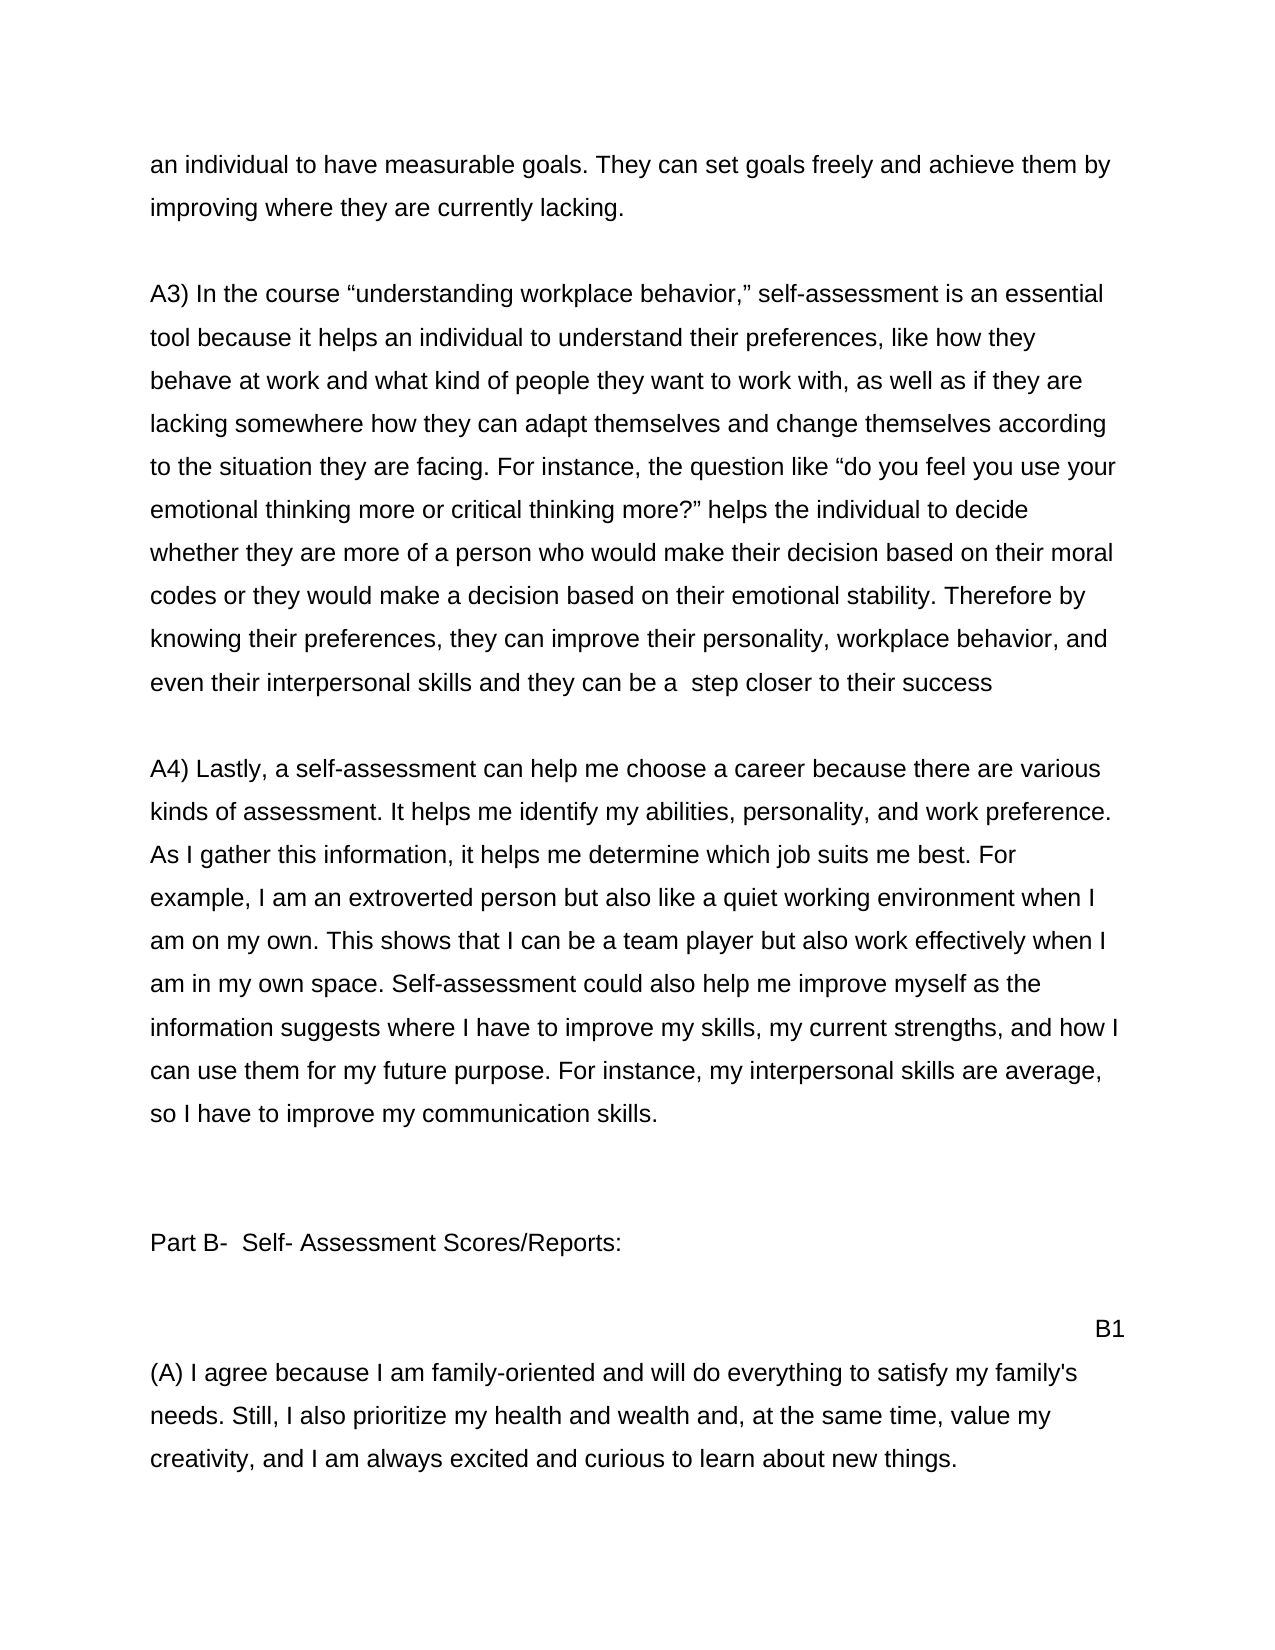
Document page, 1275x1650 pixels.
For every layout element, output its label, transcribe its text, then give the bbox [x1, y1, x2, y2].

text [150, 150, 1125, 222]
text A3) In the course “understanding workplace behavior,” self-assessment is an essential tool because it helps an individual to understand their preferences, like how they behave at work and what kind of people they want to work with, as well as if they are lacking somewhere how they can adapt themselves and change themselves according to the situation they are facing. For instance, the question like “do you feel you use your emotional thinking more or critical thinking more?” helps the individual to decide whether they are more of a person who would make their decision based on their moral codes or they would make a decision based on their emotional stability. Therefore by knowing their preferences, they can improve their personality, workplace behavior, and even their interpersonal skills and they can be a step closer to their success [150, 279, 1125, 696]
text A4) Lastly, a self-assessment can help me choose a career because there are various kinds of assessment. It helps me identify my abilities, personality, and work preference. As I gather this information, it helps me determine which job suits me best. For example, I am an extroverted person but also like a quiet working environment when I am on my own. This shows that I can be a team player but also work effectively when I am in my own space. Self-assessment could also help me improve myself as the information suggests where I have to improve my skills, my current strengths, and how I can use them for my future purpose. For instance, my interpersonal skills are average, so I have to improve my communication skills. [150, 754, 1125, 1127]
text B1 [150, 1314, 1125, 1343]
text Part B- Self- Assessment Scores/Reports: [150, 1228, 1125, 1257]
text (A) I agree because I am family-oriented and will do everything to satisfy my family's needs. Still, I also prioritize my health and wealth and, at the same time, value my creativity, and I am always excited and curious to learn about new things. [150, 1357, 1125, 1472]
